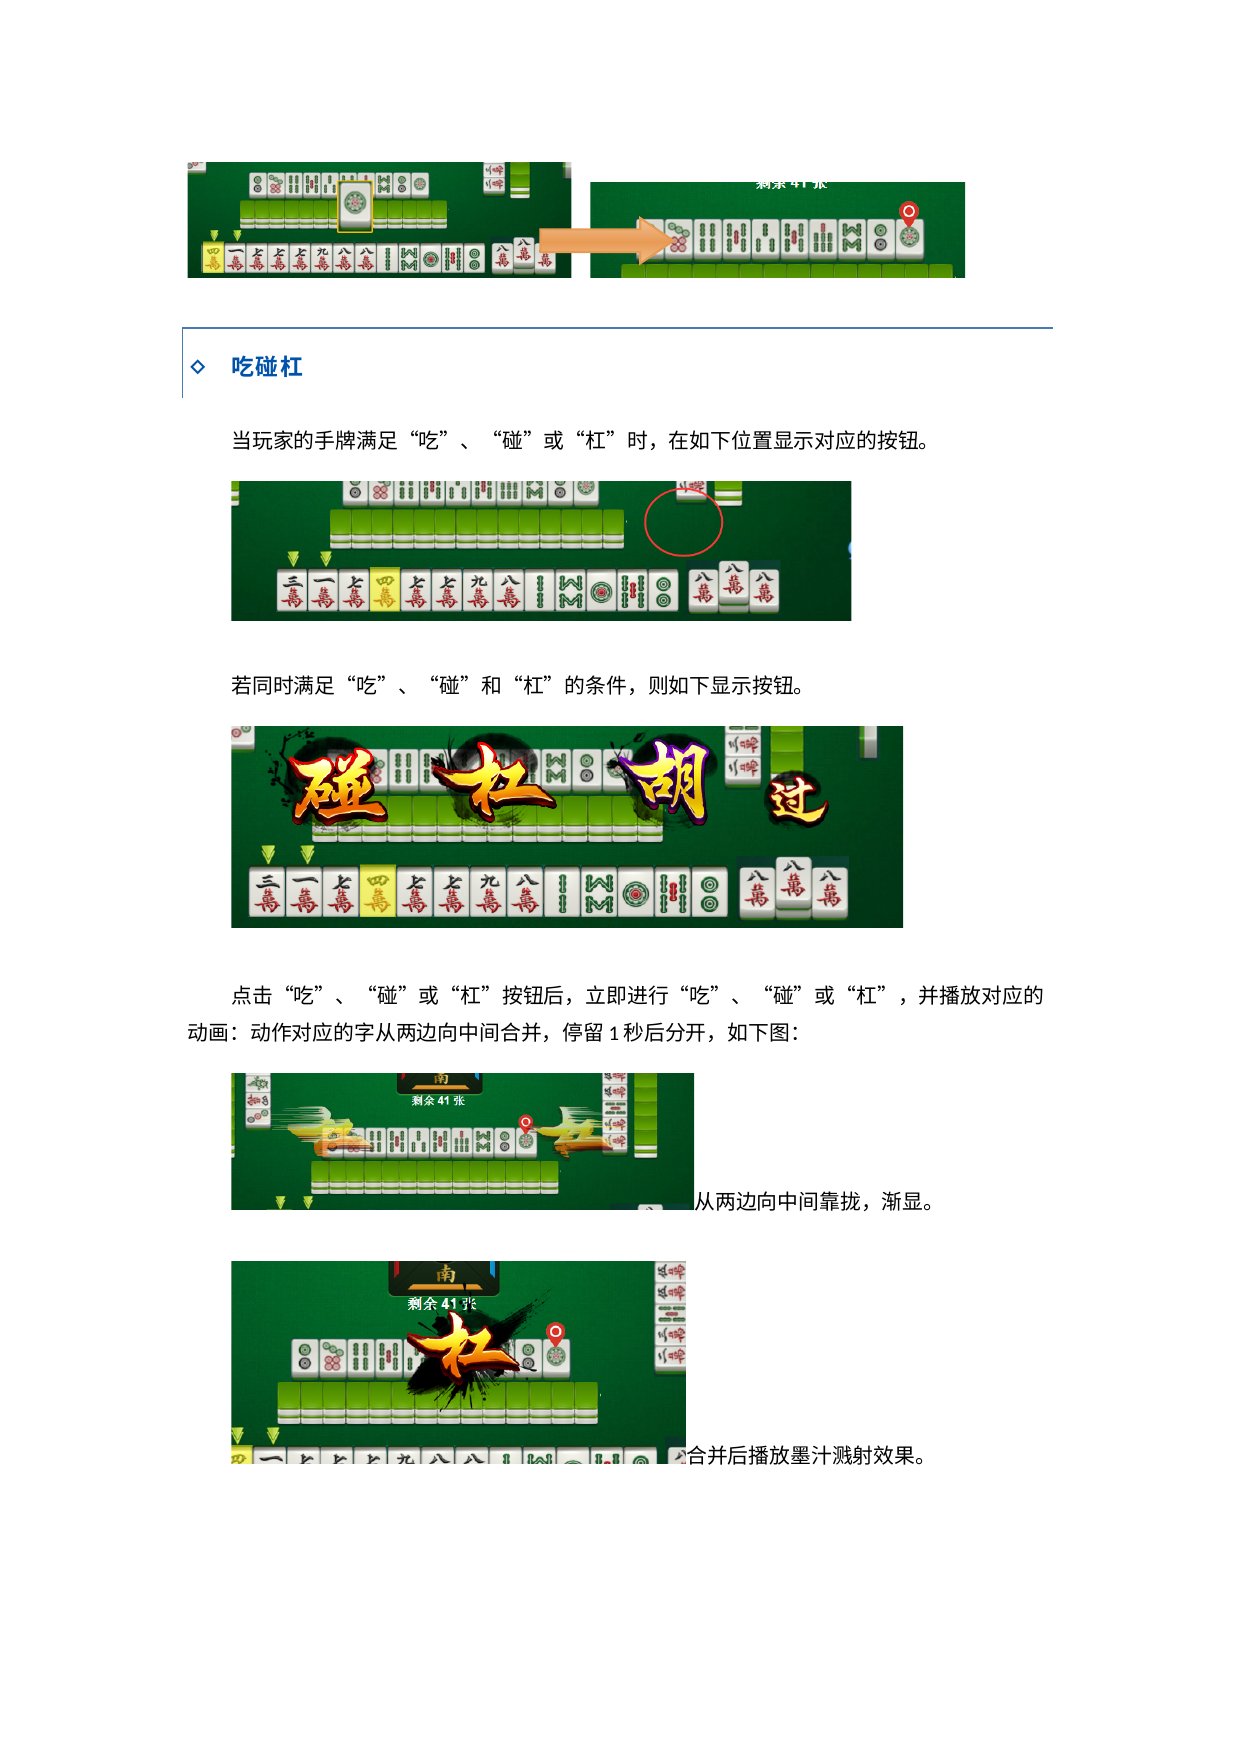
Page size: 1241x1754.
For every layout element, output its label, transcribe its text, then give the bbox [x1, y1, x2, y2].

text 点击“吃”、“碰”或“杠”按钮后，立即进行“吃”、“碰”或“杠”，并播放对应的动画：动作对应的字从两边向中间合并，停留1秒后分开，如下图： [187, 978, 1053, 1048]
picture [590, 182, 966, 278]
subtitle 吃碰杠 [183, 329, 1053, 398]
picture [187, 162, 572, 278]
picture [231, 481, 852, 626]
picture [231, 726, 904, 928]
text 若同时满足“吃”、“碰”和“杠”的条件，则如下显示按钮。 [231, 668, 1053, 701]
text 当玩家的手牌满足“吃”、“碰”或“杠”时，在如下位置显示对应的按钮。 [231, 423, 1053, 456]
picture [231, 1073, 695, 1210]
picture [231, 1261, 686, 1464]
